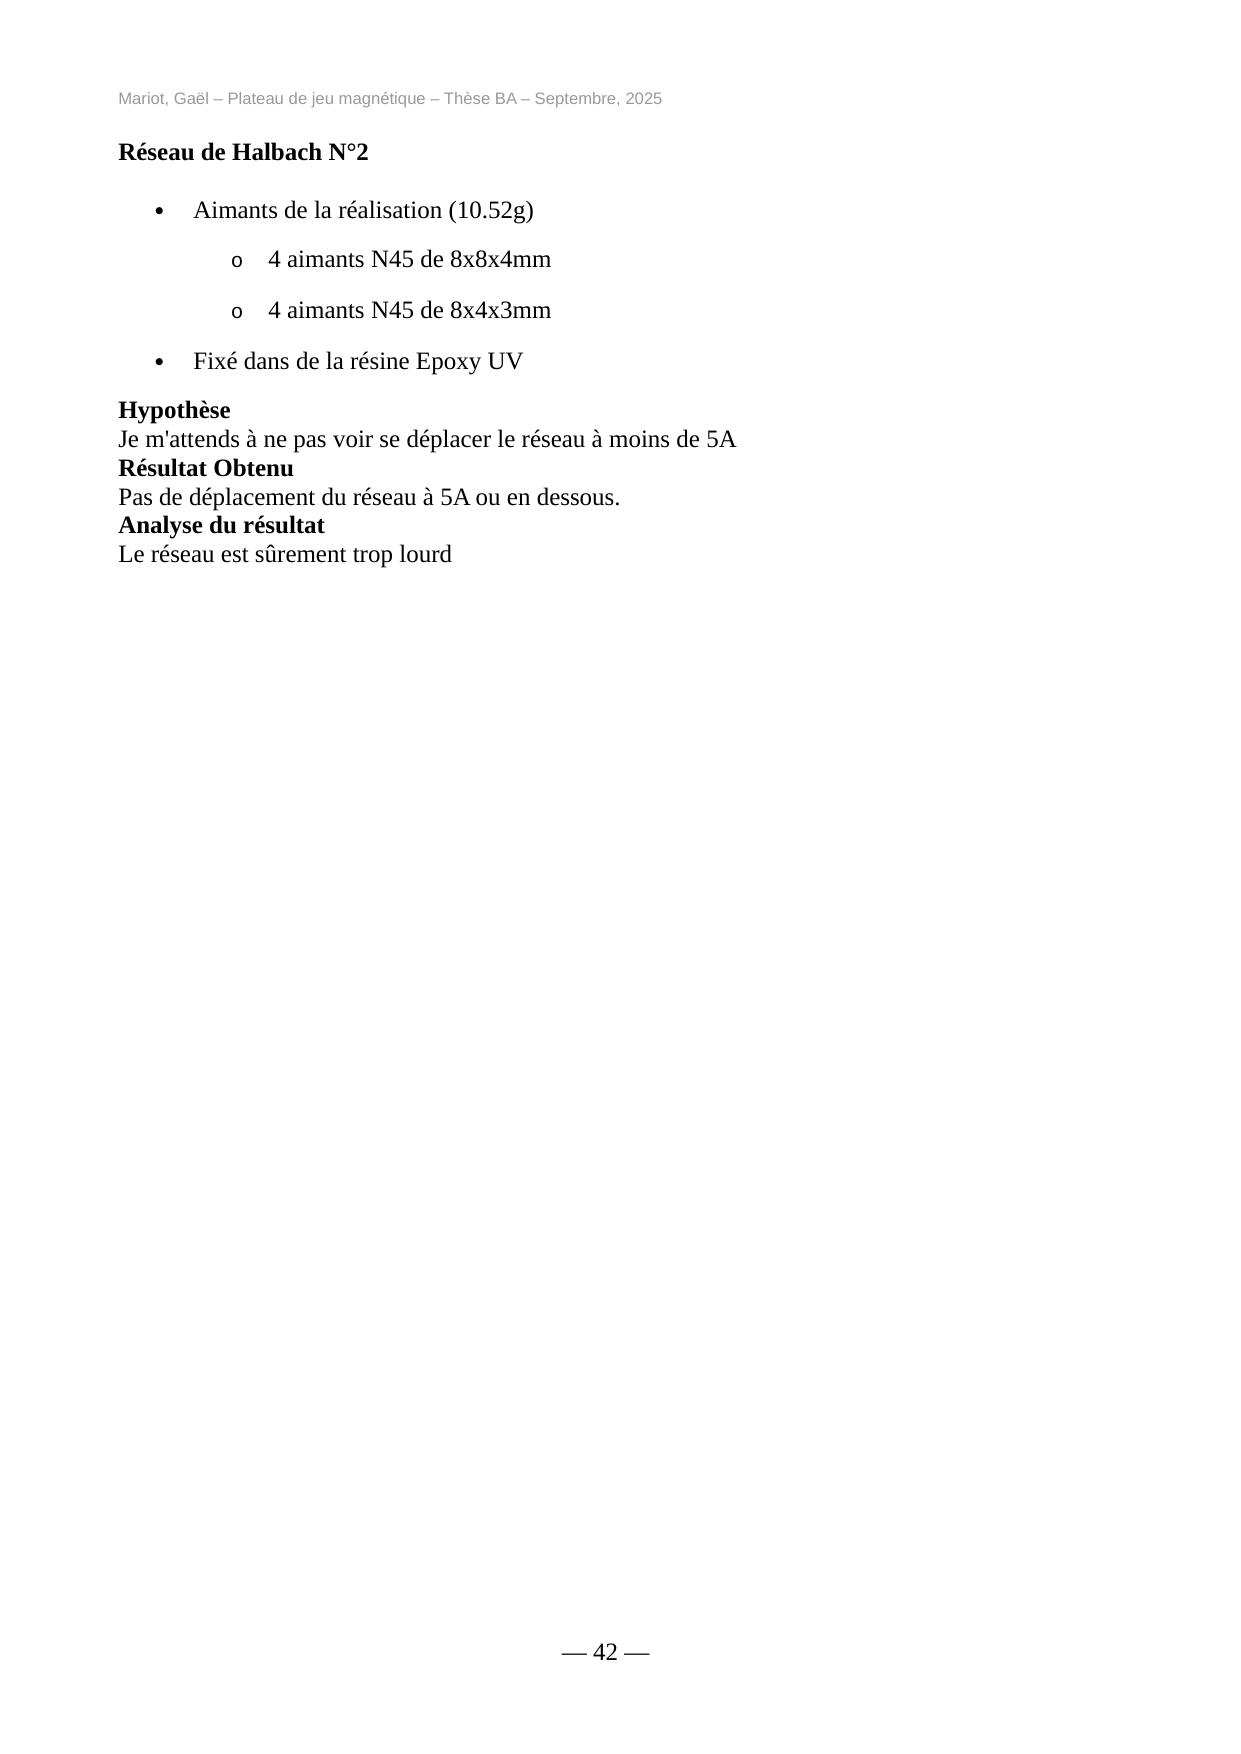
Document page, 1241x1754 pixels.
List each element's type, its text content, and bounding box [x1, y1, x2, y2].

text Je m'attends à ne pas voir se déplacer le réseau à moins de 5A [118, 424, 1093, 453]
list Aimants de la réalisation (10.52g) [156, 195, 1093, 224]
text Pas de déplacement du réseau à 5A ou en dessous. [118, 482, 1093, 511]
text Hypothèse [118, 396, 1093, 424]
list 4 aimants N45 de 8x8x4mm [231, 244, 1093, 274]
text Analyse du résultat [118, 511, 1093, 539]
text Le réseau est sûrement trop lourd [118, 539, 1093, 568]
list 4 aimants N45 de 8x4x3mm [231, 295, 1093, 325]
text Résultat Obtenu [118, 453, 1093, 482]
list Fixé dans de la résine Epoxy UV [156, 346, 1093, 374]
text Réseau de Halbach N°2 [118, 137, 1093, 166]
